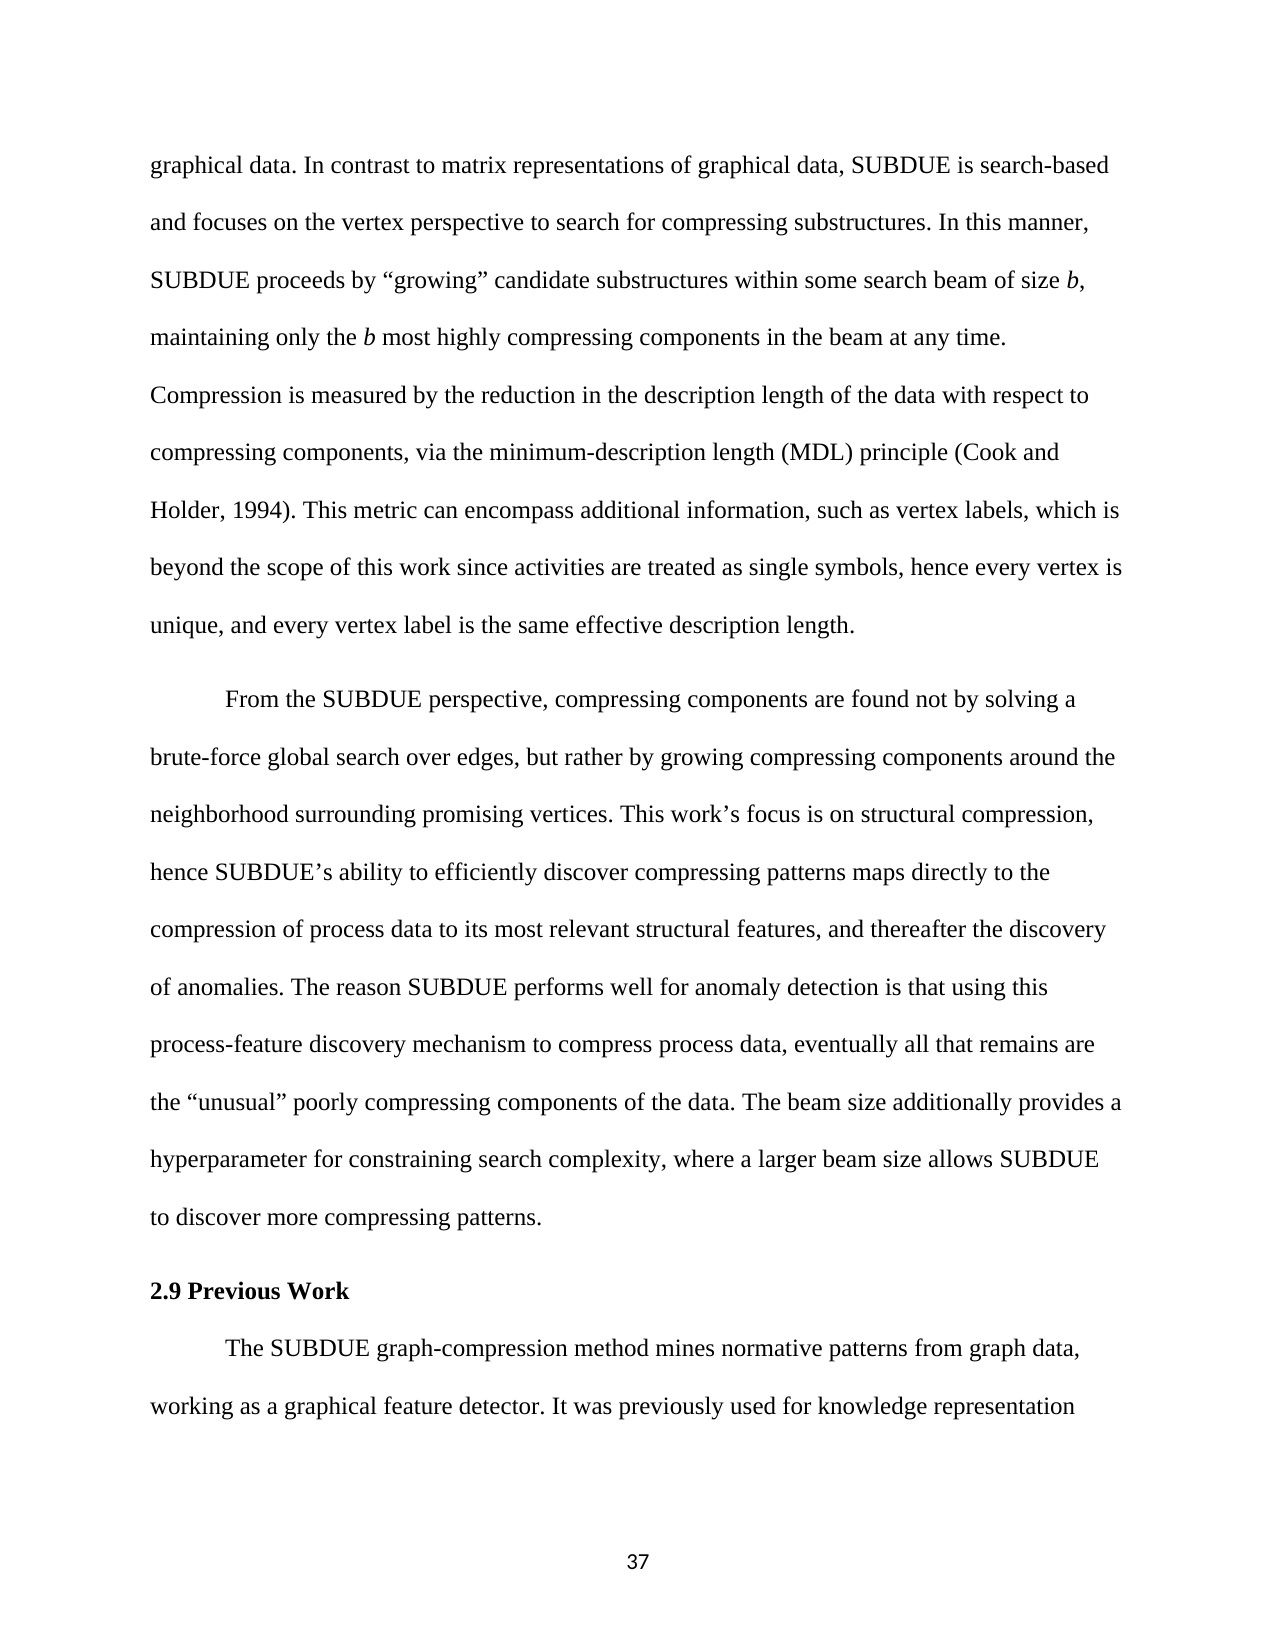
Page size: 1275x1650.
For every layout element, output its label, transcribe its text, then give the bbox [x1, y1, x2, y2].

text From the SUBDUE perspective, compressing components are found not by solving a brute-force global search over edges, but rather by growing compressing components around the neighborhood surrounding promising vertices. This work’s focus is on structural compression, hence SUBDUE’s ability to efficiently discover compressing patterns maps directly to the compression of process data to its most relevant structural features, and thereafter the discovery of anomalies. The reason SUBDUE performs well for anomaly detection is that using this process-feature discovery mechanism to compress process data, eventually all that remains are the “unusual” poorly compressing components of the data. The beam size additionally provides a hyperparameter for constraining search complexity, where a larger beam size allows SUBDUE to discover more compressing patterns. [150, 684, 1125, 1230]
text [150, 150, 1125, 639]
subtitle 2.9 Previous Work [150, 1276, 1125, 1304]
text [150, 1333, 1125, 1419]
